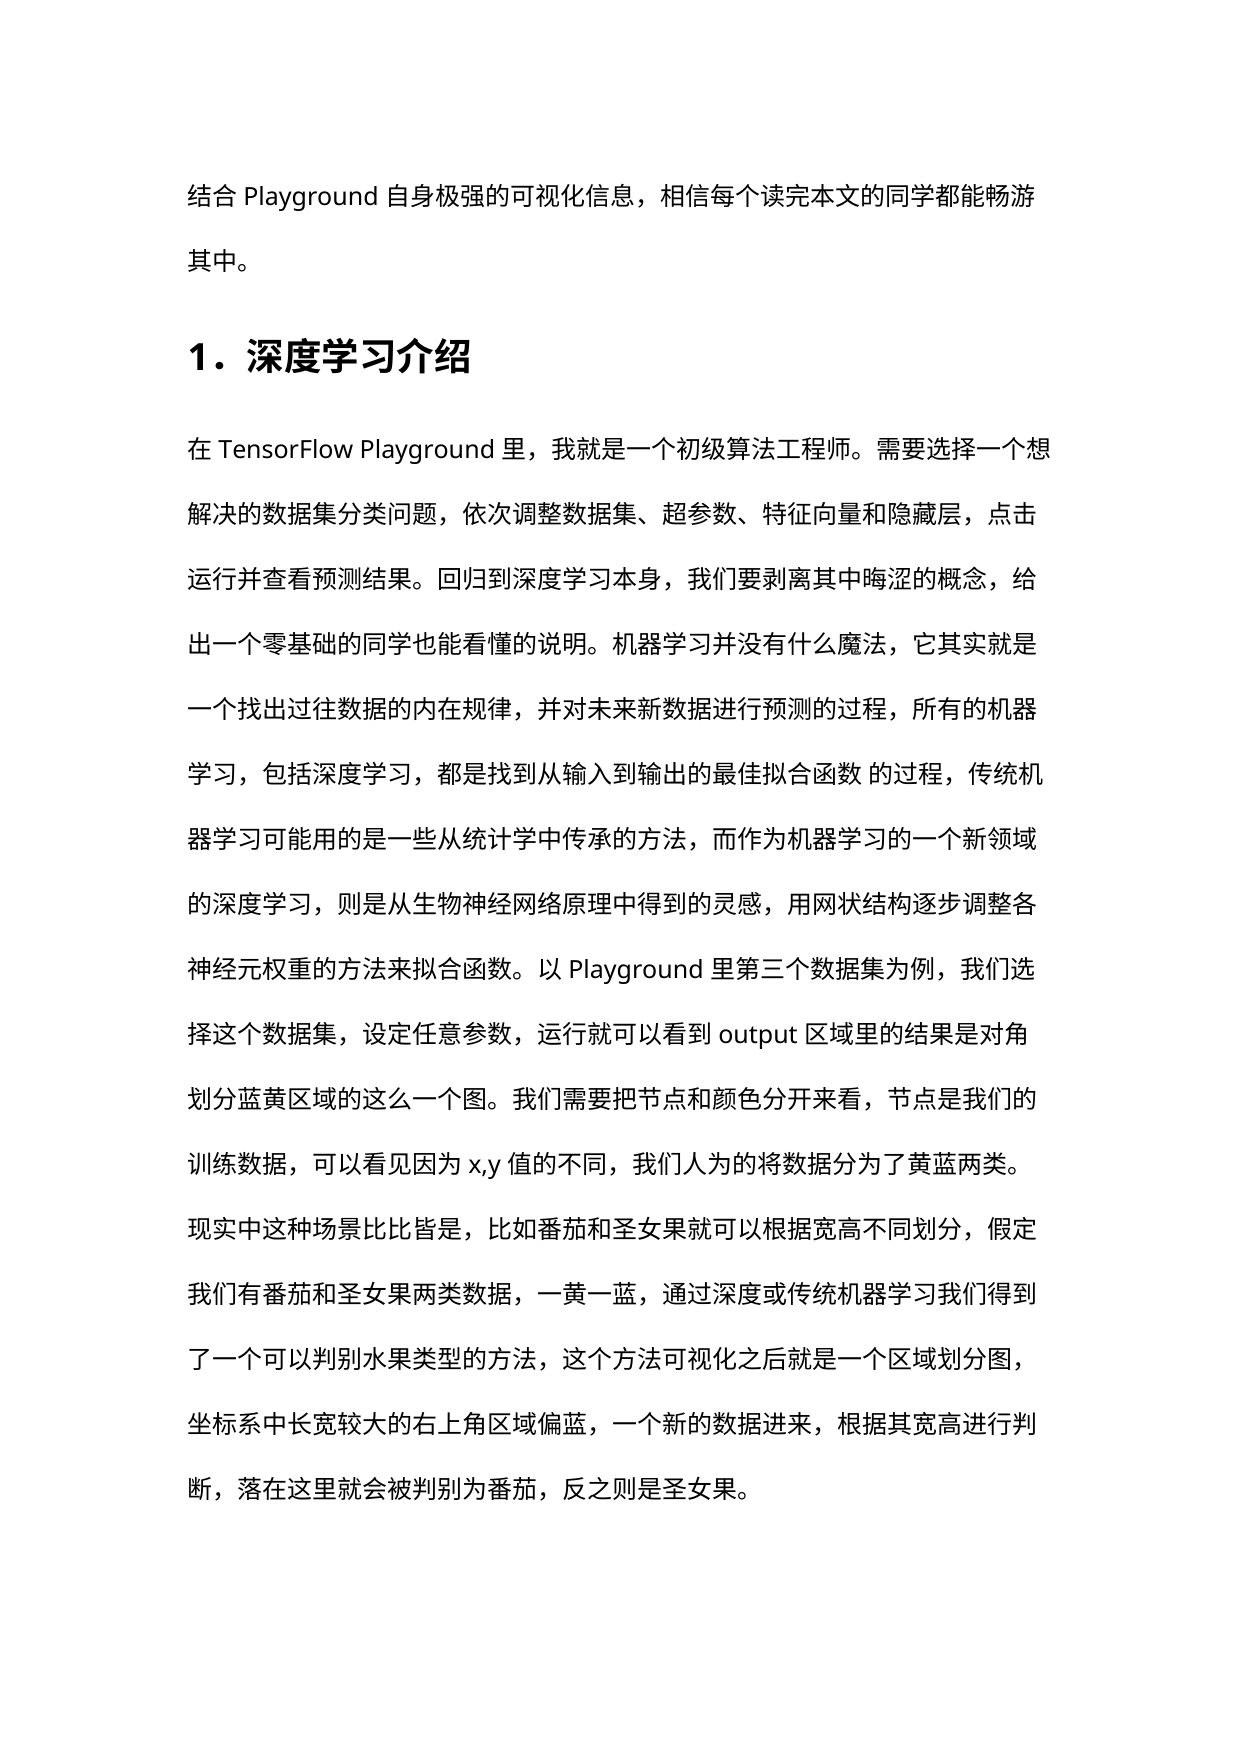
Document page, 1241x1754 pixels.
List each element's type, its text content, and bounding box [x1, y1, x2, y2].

text 在 TensorFlow Playground 里，我就是一个初级算法工程师。需要选择一个想解决的数据集分类问题，依次调整数据集、超参数、特征向量和隐藏层，点击运行并查看预测结果。回归到深度学习本身，我们要剥离其中晦涩的概念，给出一个零基础的同学也能看懂的说明。机器学习并没有什么魔法，它其实就是一个找出过往数据的内在规律，并对未来新数据进行预测的过程，所有的机器学习，包括深度学习，都是找到从输入到输出的最佳拟合函数 的过程，传统机器学习可能用的是一些从统计学中传承的方法，而作为机器学习的一个新领域的深度学习，则是从生物神经网络原理中得到的灵感，用网状结构逐步调整各神经元权重的方法来拟合函数。以 Playground 里第三个数据集为例，我们选择这个数据集，设定任意参数，运行就可以看到 output 区域里的结果是对角划分蓝黄区域的这么一个图。我们需要把节点和颜色分开来看，节点是我们的训练数据，可以看见因为 x,y 值的不同，我们人为的将数据分为了黄蓝两类。现实中这种场景比比皆是，比如番茄和圣女果就可以根据宽高不同划分，假定我们有番茄和圣女果两类数据，一黄一蓝，通过深度或传统机器学习我们得到了一个可以判别水果类型的方法，这个方法可视化之后就是一个区域划分图，坐标系中长宽较大的右上角区域偏蓝，一个新的数据进来，根据其宽高进行判断，落在这里就会被判别为番茄，反之则是圣女果。 [187, 415, 1053, 1520]
subtitle 1．深度学习介绍 [187, 321, 1053, 386]
text 结合 Playground 自身极强的可视化信息，相信每个读完本文的同学都能畅游其中。 [187, 162, 1053, 292]
